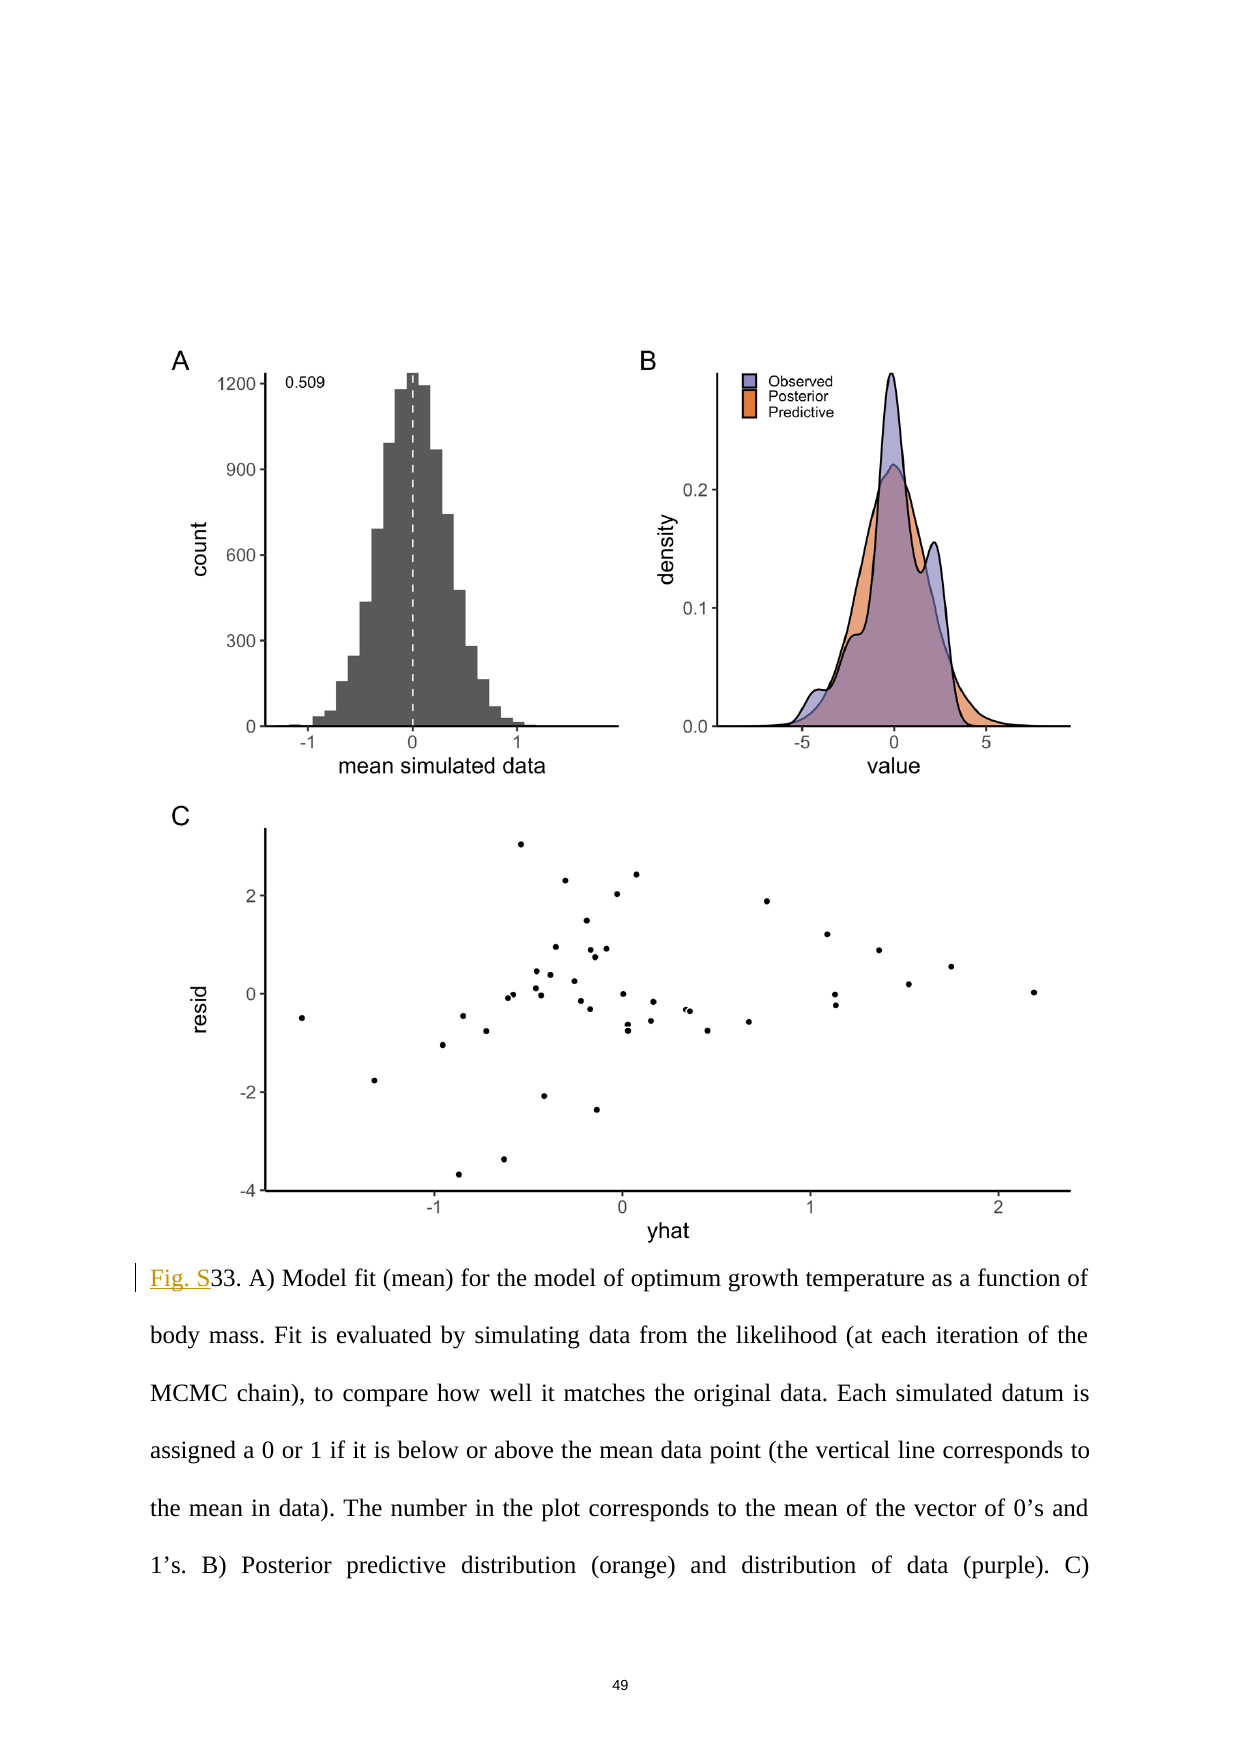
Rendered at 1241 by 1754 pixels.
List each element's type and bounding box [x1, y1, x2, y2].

picture [150, 322, 1091, 1263]
text [150, 1263, 1090, 1579]
